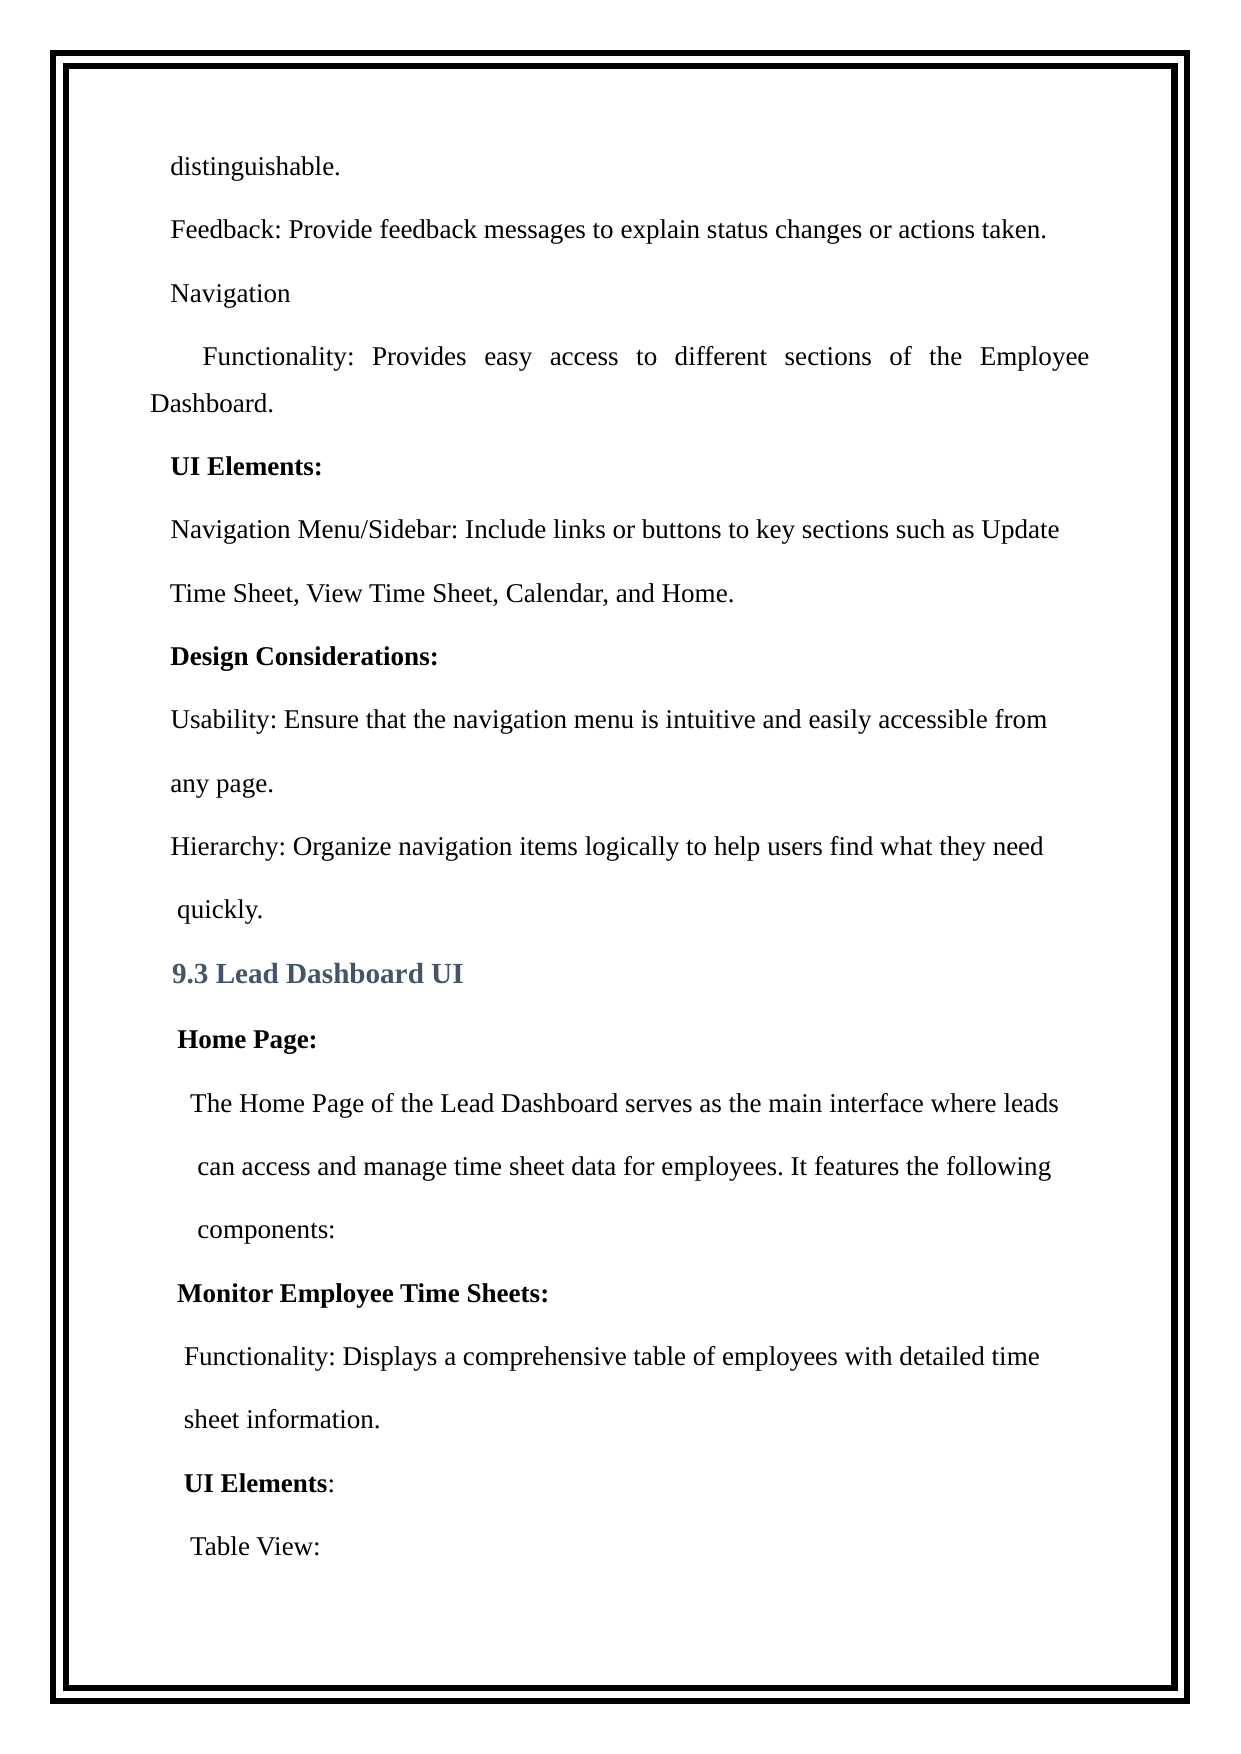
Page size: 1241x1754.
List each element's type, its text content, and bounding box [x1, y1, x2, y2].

text Home Page: [150, 1024, 1090, 1055]
text components: [150, 1214, 1090, 1245]
text Monitor Employee Time Sheets: [150, 1277, 1090, 1308]
text The Home Page of the Lead Dashboard serves as the main interface where leads [150, 1087, 1090, 1118]
text Navigation [150, 277, 1090, 308]
text sheet information. [150, 1404, 1090, 1435]
text 9.3 Lead Dashboard UI [150, 957, 1090, 990]
text Design Considerations: [150, 640, 1090, 671]
text Usability: Ensure that the navigation menu is intuitive and easily accessible from [150, 703, 1090, 734]
text Table View: [150, 1530, 1090, 1561]
text Navigation Menu/Sidebar: Include links or buttons to key sections such as Update [150, 513, 1090, 544]
text any page. [150, 767, 1090, 798]
text Functionality: Provides easy access to different sections of the Employee Dashboard. [150, 340, 1090, 418]
text UI Elements: [150, 1467, 1090, 1498]
text UI Elements: [150, 450, 1090, 481]
text quickly. [150, 893, 1090, 924]
text Time Sheet, View Time Sheet, Calendar, and Home. [150, 577, 1090, 608]
text Feedback: Provide feedback messages to explain status changes or actions taken. [150, 213, 1090, 244]
text Functionality: Displays a comprehensive table of employees with detailed time [150, 1340, 1090, 1371]
text can access and manage time sheet data for employees. It features the following [150, 1150, 1090, 1181]
text distinguishable. [150, 150, 1090, 181]
text Hierarchy: Organize navigation items logically to help users find what they need [150, 830, 1090, 861]
